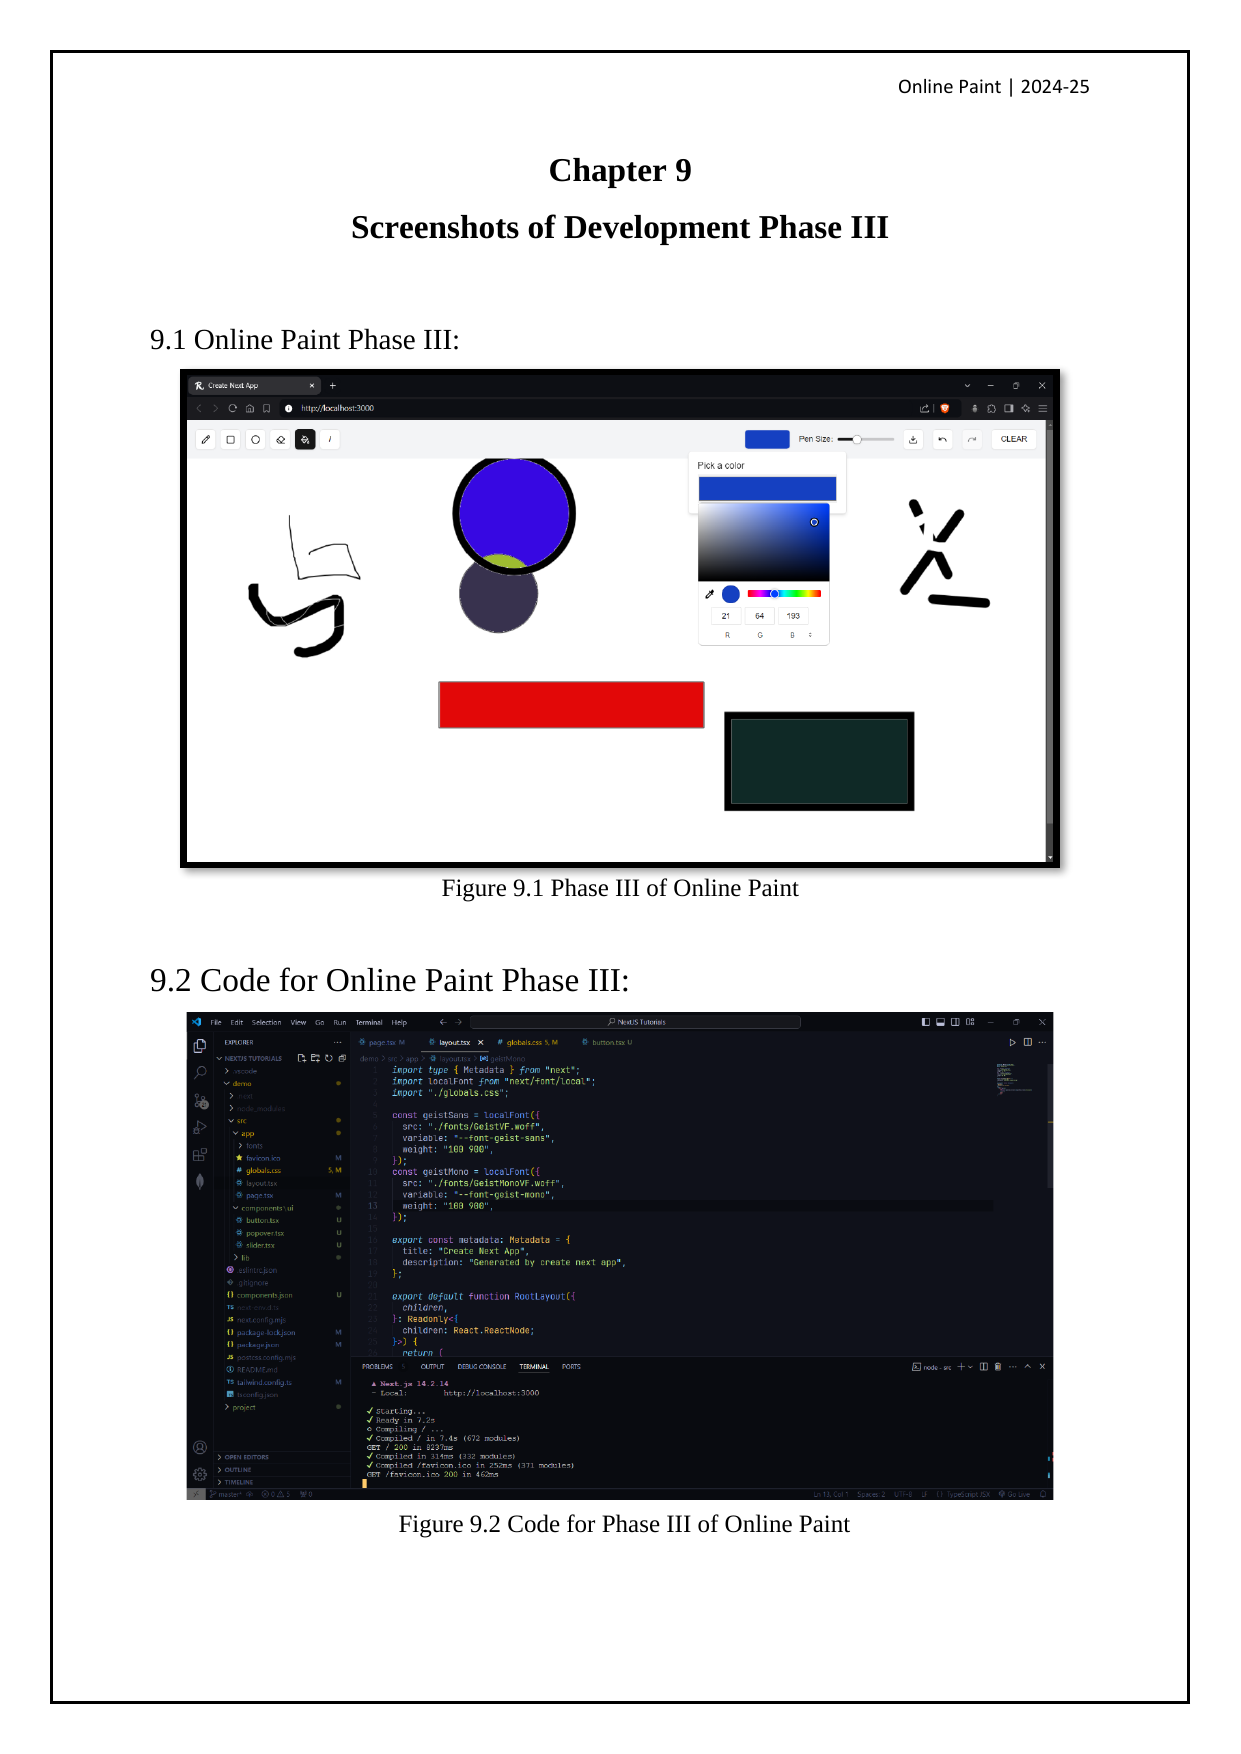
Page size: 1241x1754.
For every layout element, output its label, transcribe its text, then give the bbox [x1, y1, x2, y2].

text Figure 9.1 Phase III of Online Paint [150, 373, 1090, 902]
picture [186, 1012, 1054, 1500]
text 9.2 Code for Online Paint Phase III: [150, 960, 1090, 998]
text Chapter 9 Screenshots of Development Phase III [150, 150, 1090, 246]
text 9.1 Online Paint Phase III: [150, 322, 1090, 356]
text Figure 9.2 Code for Phase III of Online Paint [150, 1501, 1090, 1539]
